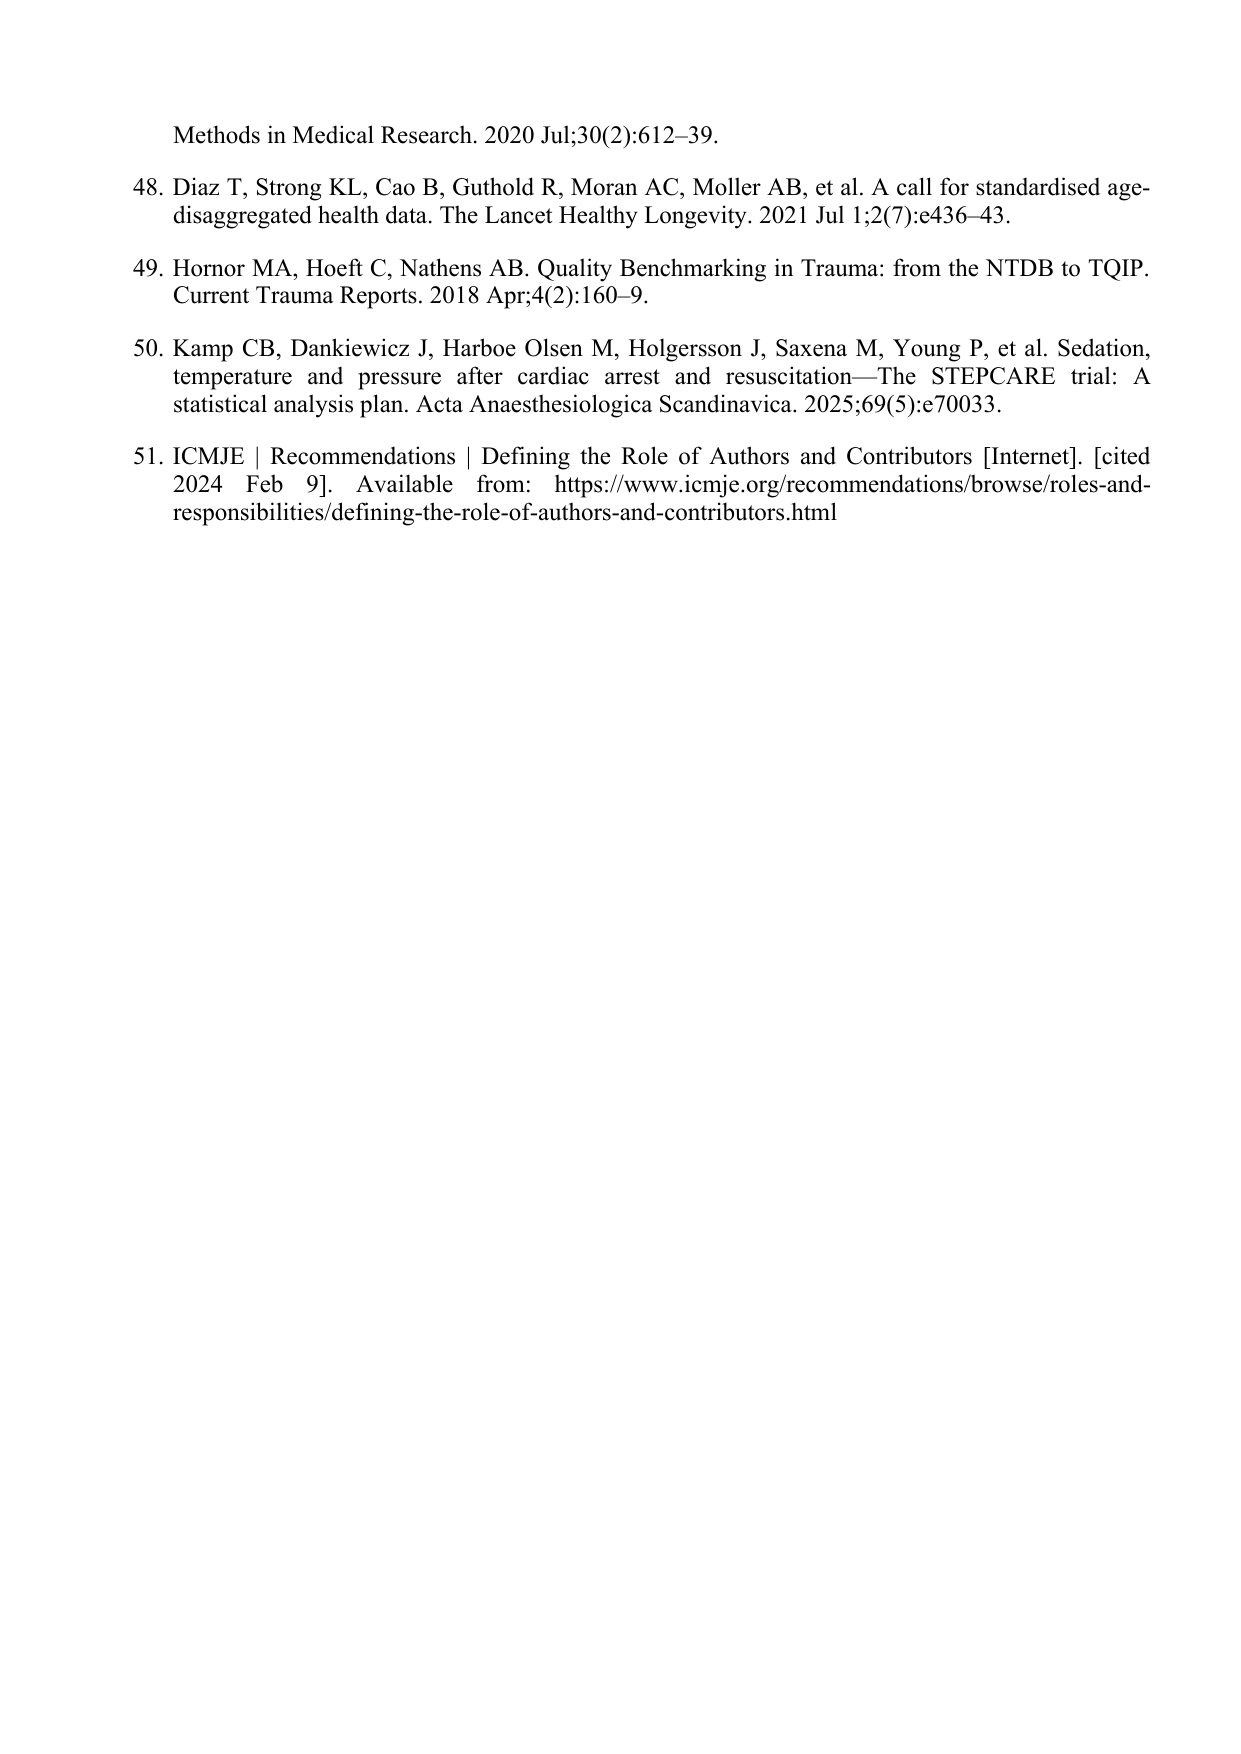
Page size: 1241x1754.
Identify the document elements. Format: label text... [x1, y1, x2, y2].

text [133, 121, 1152, 148]
text 48. Diaz T, Strong KL, Cao B, Guthold R, Moran AC, Moller AB, et al. A call for standardised age-disaggregated health data. The Lancet Healthy Longevity. 2021 Jul 1;2(7):e436–43. [133, 173, 1152, 229]
text 51. ICMJE | Recommendations | Defining the Role of Authors and Contributors [Internet]. [cited 2024 Feb 9]. Available from: https://www.icmje.org/recommendations/browse/roles-and-responsibilities/defining-the-role-of-authors-and-contributors.html [133, 442, 1152, 526]
text 50. Kamp CB, Dankiewicz J, Harboe Olsen M, Holgersson J, Saxena M, Young P, et al. Sedation, temperature and pressure after cardiac arrest and resuscitation—The STEPCARE trial: A statistical analysis plan. Acta Anaesthesiologica Scandinavica. 2025;69(5):e70033. [133, 334, 1152, 417]
text 49. Hornor MA, Hoeft C, Nathens AB. Quality Benchmarking in Trauma: from the NTDB to TQIP. Current Trauma Reports. 2018 Apr;4(2):160–9. [133, 254, 1152, 309]
